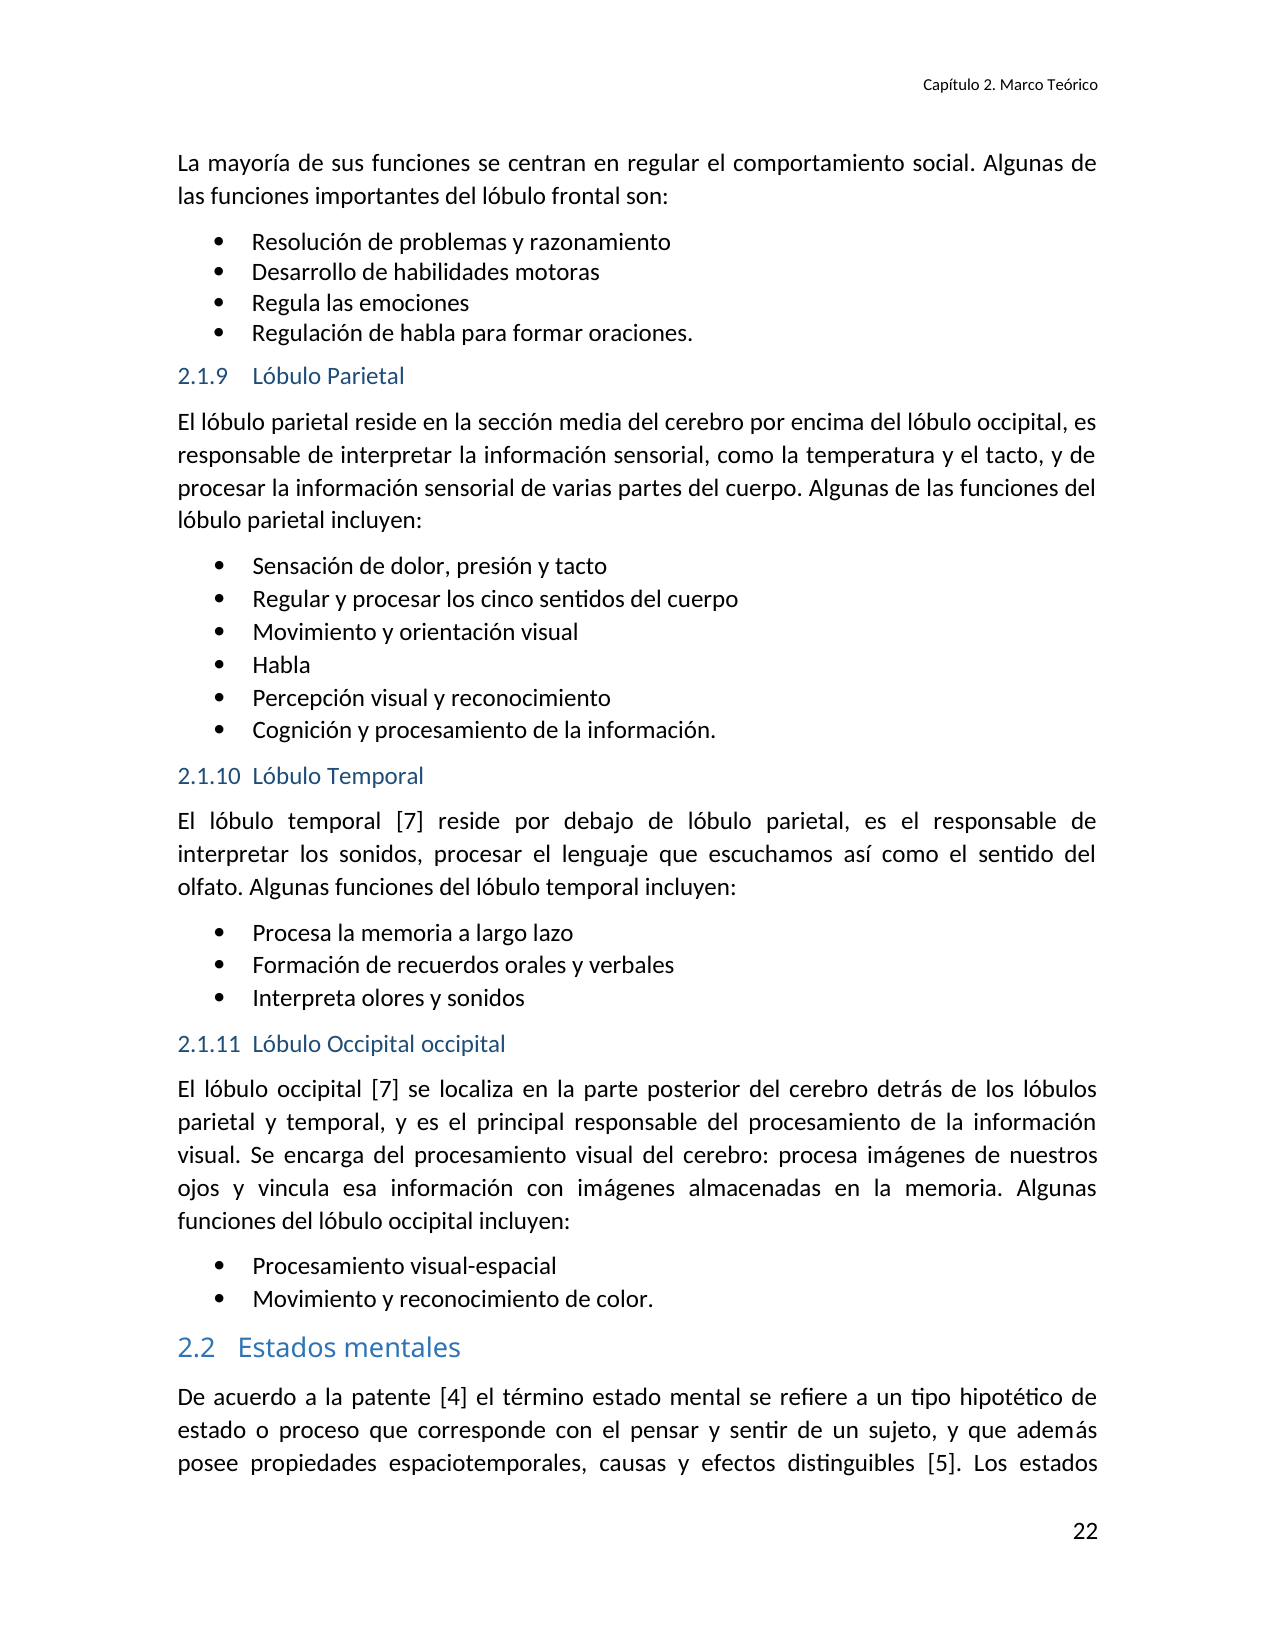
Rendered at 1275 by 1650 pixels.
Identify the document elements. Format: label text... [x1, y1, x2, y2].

list Habla [215, 649, 1098, 679]
list Interpreta olores y sonidos [215, 983, 1098, 1013]
list Cognición y procesamiento de la información. [215, 715, 1098, 745]
list Movimiento y orientación visual [215, 616, 1098, 646]
text El lóbulo occipital [7] se localiza en la parte posterior del cerebro detrás de los lóbulos parietal y temporal, y es el principal responsable del procesamiento de la información visual. Se encarga del procesamiento visual del cerebro: procesa imágenes de nuestros ojos y vincula esa información con imágenes almacenadas en la memoria. Algunas funciones del lóbulo occipital incluyen: [177, 1073, 1098, 1236]
list Regula las emociones [214, 287, 1098, 317]
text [177, 1381, 1098, 1477]
text El lóbulo parietal reside en la sección media del cerebro por encima del lóbulo occipital, es responsable de interpretar la información sensorial, como la temperatura y el tacto, y de procesar la información sensorial de varias partes del cuerpo. Algunas de las funciones del lóbulo parietal incluyen: [177, 406, 1098, 535]
subtitle Lóbulo Temporal [177, 760, 1098, 791]
list Formación de recuerdos orales y verbales [215, 950, 1098, 980]
list Regulación de habla para formar oraciones. [214, 317, 1098, 348]
text El lóbulo temporal [7] reside por debajo de lóbulo parietal, es el responsable de interpretar los sonidos, procesar el lenguaje que escuchamos así como el sentido del olfato. Algunas funciones del lóbulo temporal incluyen: [177, 806, 1098, 902]
subtitle Lóbulo Occipital occipital [177, 1028, 1098, 1058]
list Desarrollo de habilidades motoras [214, 256, 1098, 287]
text La mayoría de sus funciones se centran en regular el comportamiento social. Algunas de las funciones importantes del lóbulo frontal son: [177, 148, 1098, 211]
list Sensación de dolor, presión y tacto [215, 550, 1098, 581]
list Procesamiento visual-espacial [215, 1251, 1098, 1281]
list Percepción visual y reconocimiento [215, 682, 1098, 712]
subtitle Estados mentales [177, 1329, 1098, 1366]
list Resolución de problemas y razonamiento [214, 226, 1098, 256]
list Movimiento y reconocimiento de color. [215, 1283, 1098, 1314]
subtitle Lóbulo Parietal [177, 361, 1098, 391]
list Regular y procesar los cinco sentidos del cuerpo [215, 583, 1098, 613]
list Procesa la memoria a largo lazo [215, 917, 1098, 947]
